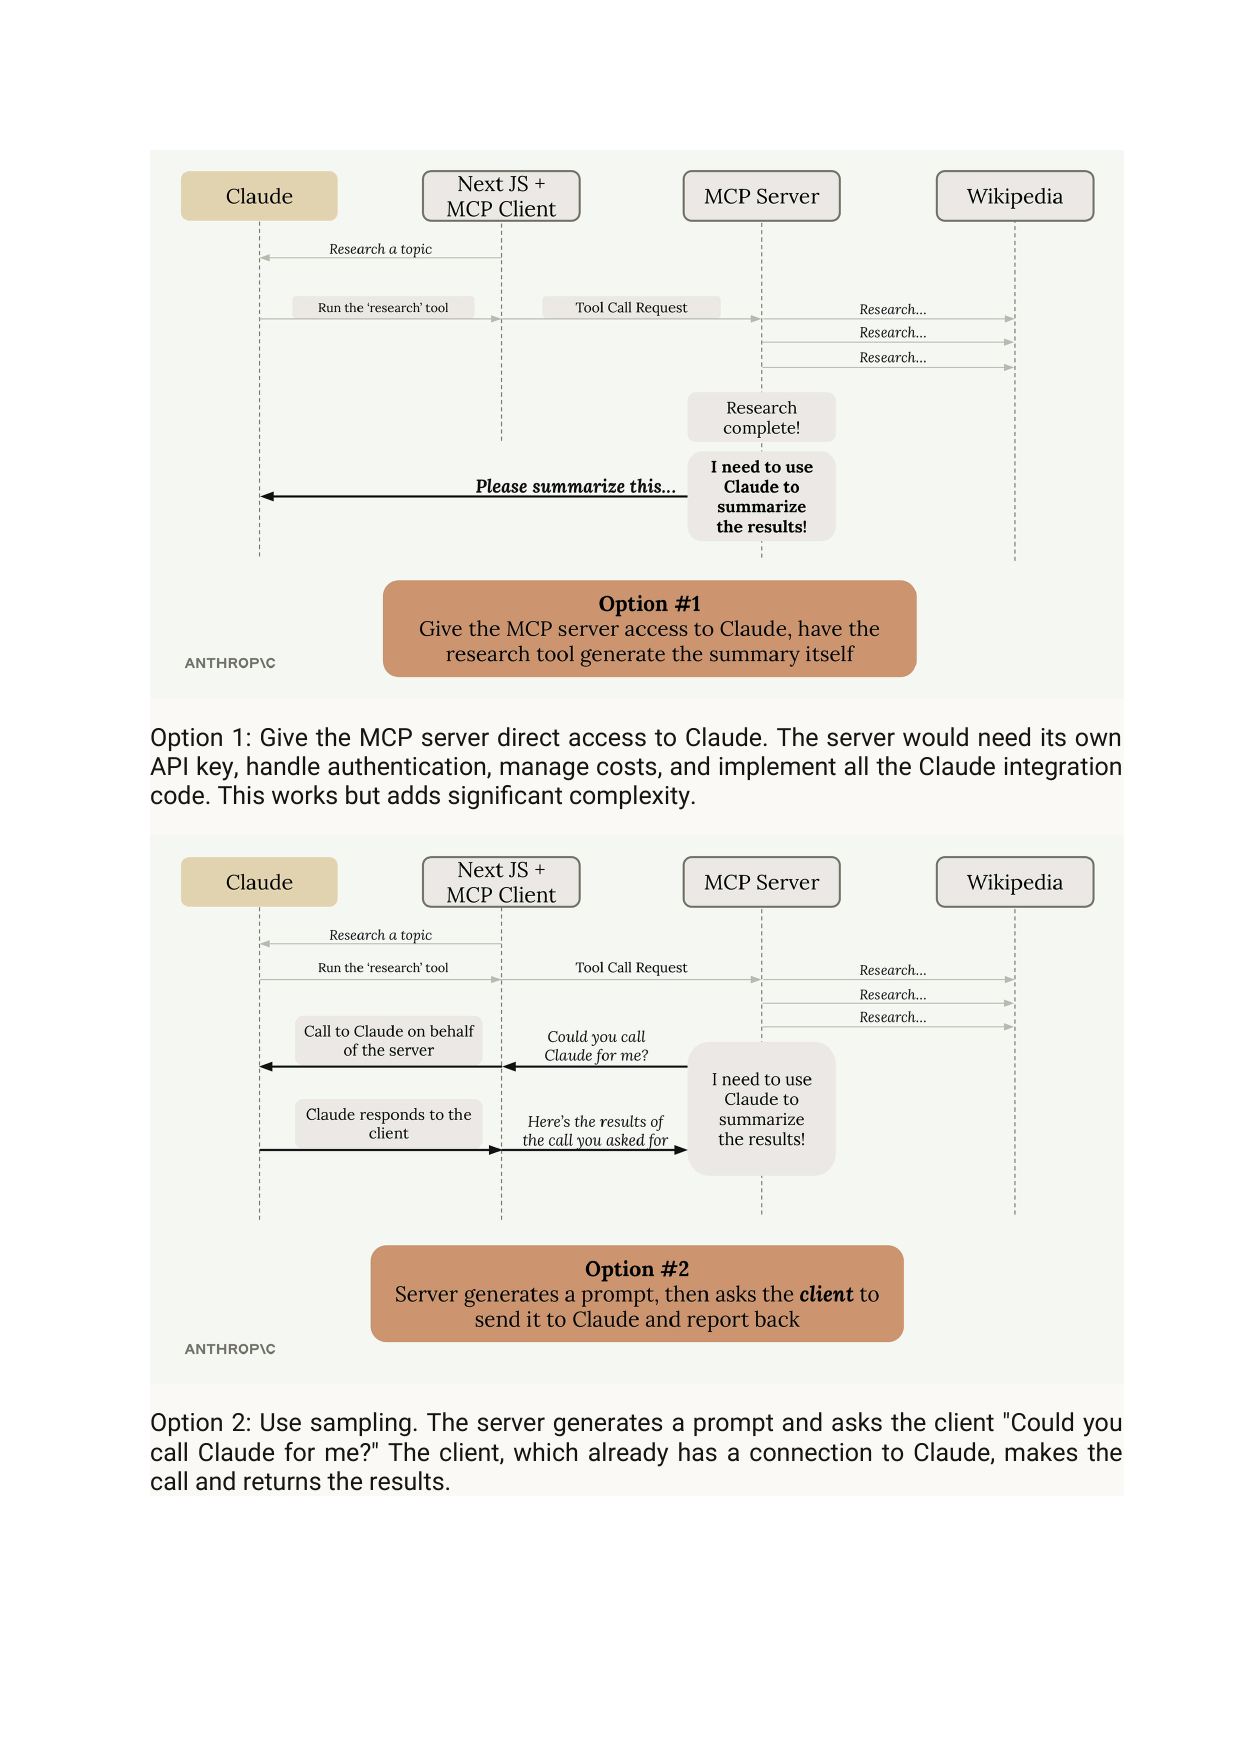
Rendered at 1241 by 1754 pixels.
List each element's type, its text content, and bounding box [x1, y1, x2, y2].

picture [150, 150, 1124, 698]
subtitle Option 1: Give the MCP server direct access to Claude. The server would need its own API key, handle authentication, manage costs, and implement all the Claude integration code. This works but adds significant complexity. [150, 723, 1124, 811]
subtitle Option 2: Use sampling. The server generates a prompt and asks the client "Could you call Claude for me?" The client, which already has a connection to Claude, makes the call and returns the results. [150, 1409, 1124, 1496]
picture [150, 835, 1124, 1384]
